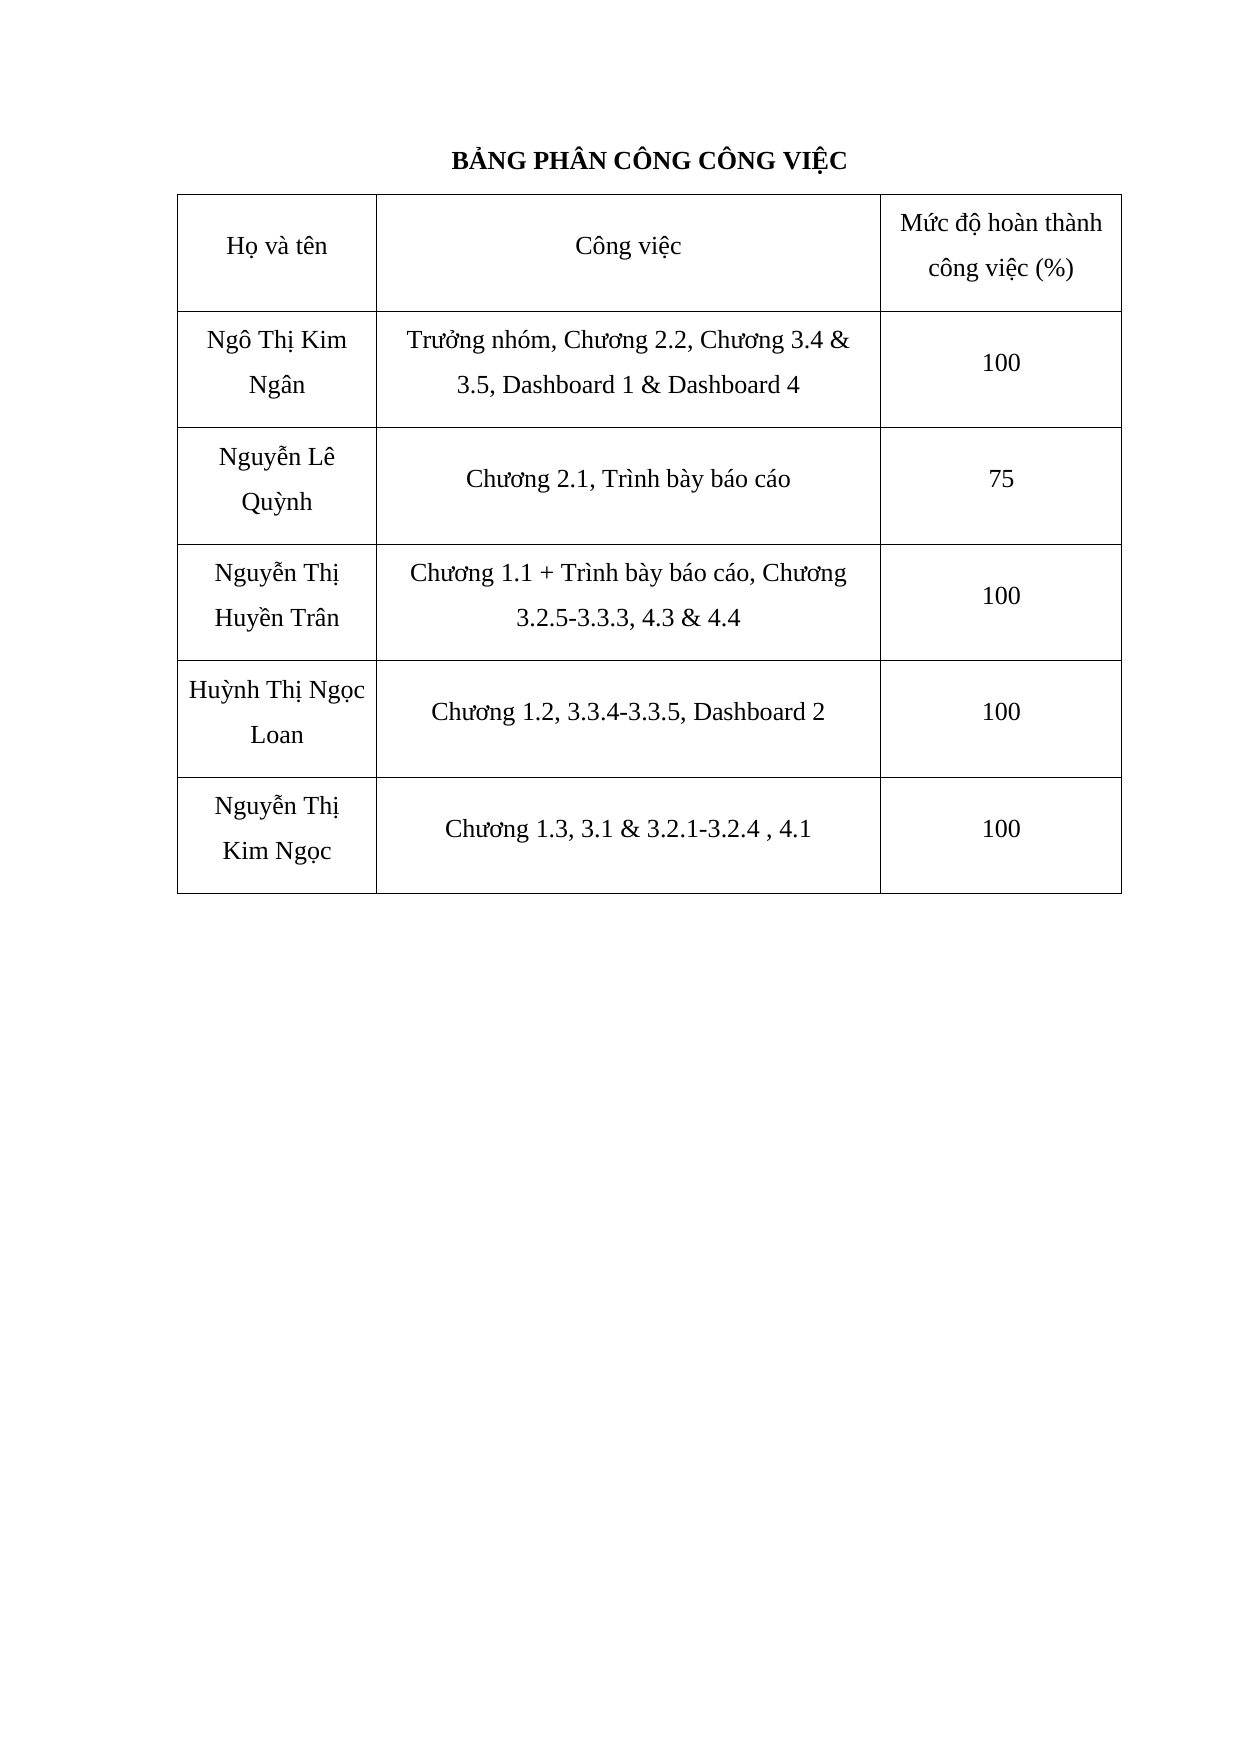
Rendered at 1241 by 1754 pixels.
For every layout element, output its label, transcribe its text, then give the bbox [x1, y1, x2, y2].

table_cell 100 [881, 545, 1121, 660]
table_cell Nguyễn Thị Huyền Trân [178, 545, 376, 660]
table_header Họ và tên [178, 195, 376, 311]
text BẢNG PHÂN CÔNG CÔNG VIỆC [177, 145, 1122, 175]
table_cell Chương 1.1 + Trình bày báo cáo, Chương 3.2.5-3.3.3, 4.3 & 4.4 [377, 545, 880, 660]
table_cell Ngô Thị Kim Ngân [178, 312, 376, 427]
table_header Công việc [377, 195, 880, 311]
table_cell Chương 2.1, Trình bày báo cáo [377, 428, 880, 544]
table_cell Chương 1.2, 3.3.4-3.3.5, Dashboard 2 [377, 661, 880, 777]
table_cell Nguyễn Lê Quỳnh [178, 428, 376, 544]
table_cell 100 [881, 312, 1121, 427]
table_header Mức độ hoàn thành công việc (%) [881, 195, 1121, 311]
table_cell Huỳnh Thị Ngọc Loan [178, 661, 376, 777]
table_cell Nguyễn Thị Kim Ngọc [178, 778, 376, 893]
table_cell Trưởng nhóm, Chương 2.2, Chương 3.4 & 3.5, Dashboard 1 & Dashboard 4 [377, 312, 880, 427]
table_cell 100 [881, 661, 1121, 777]
table_cell 75 [881, 428, 1121, 544]
table_cell Chương 1.3, 3.1 & 3.2.1-3.2.4 , 4.1 [377, 778, 880, 893]
table_cell 100 [881, 778, 1121, 893]
